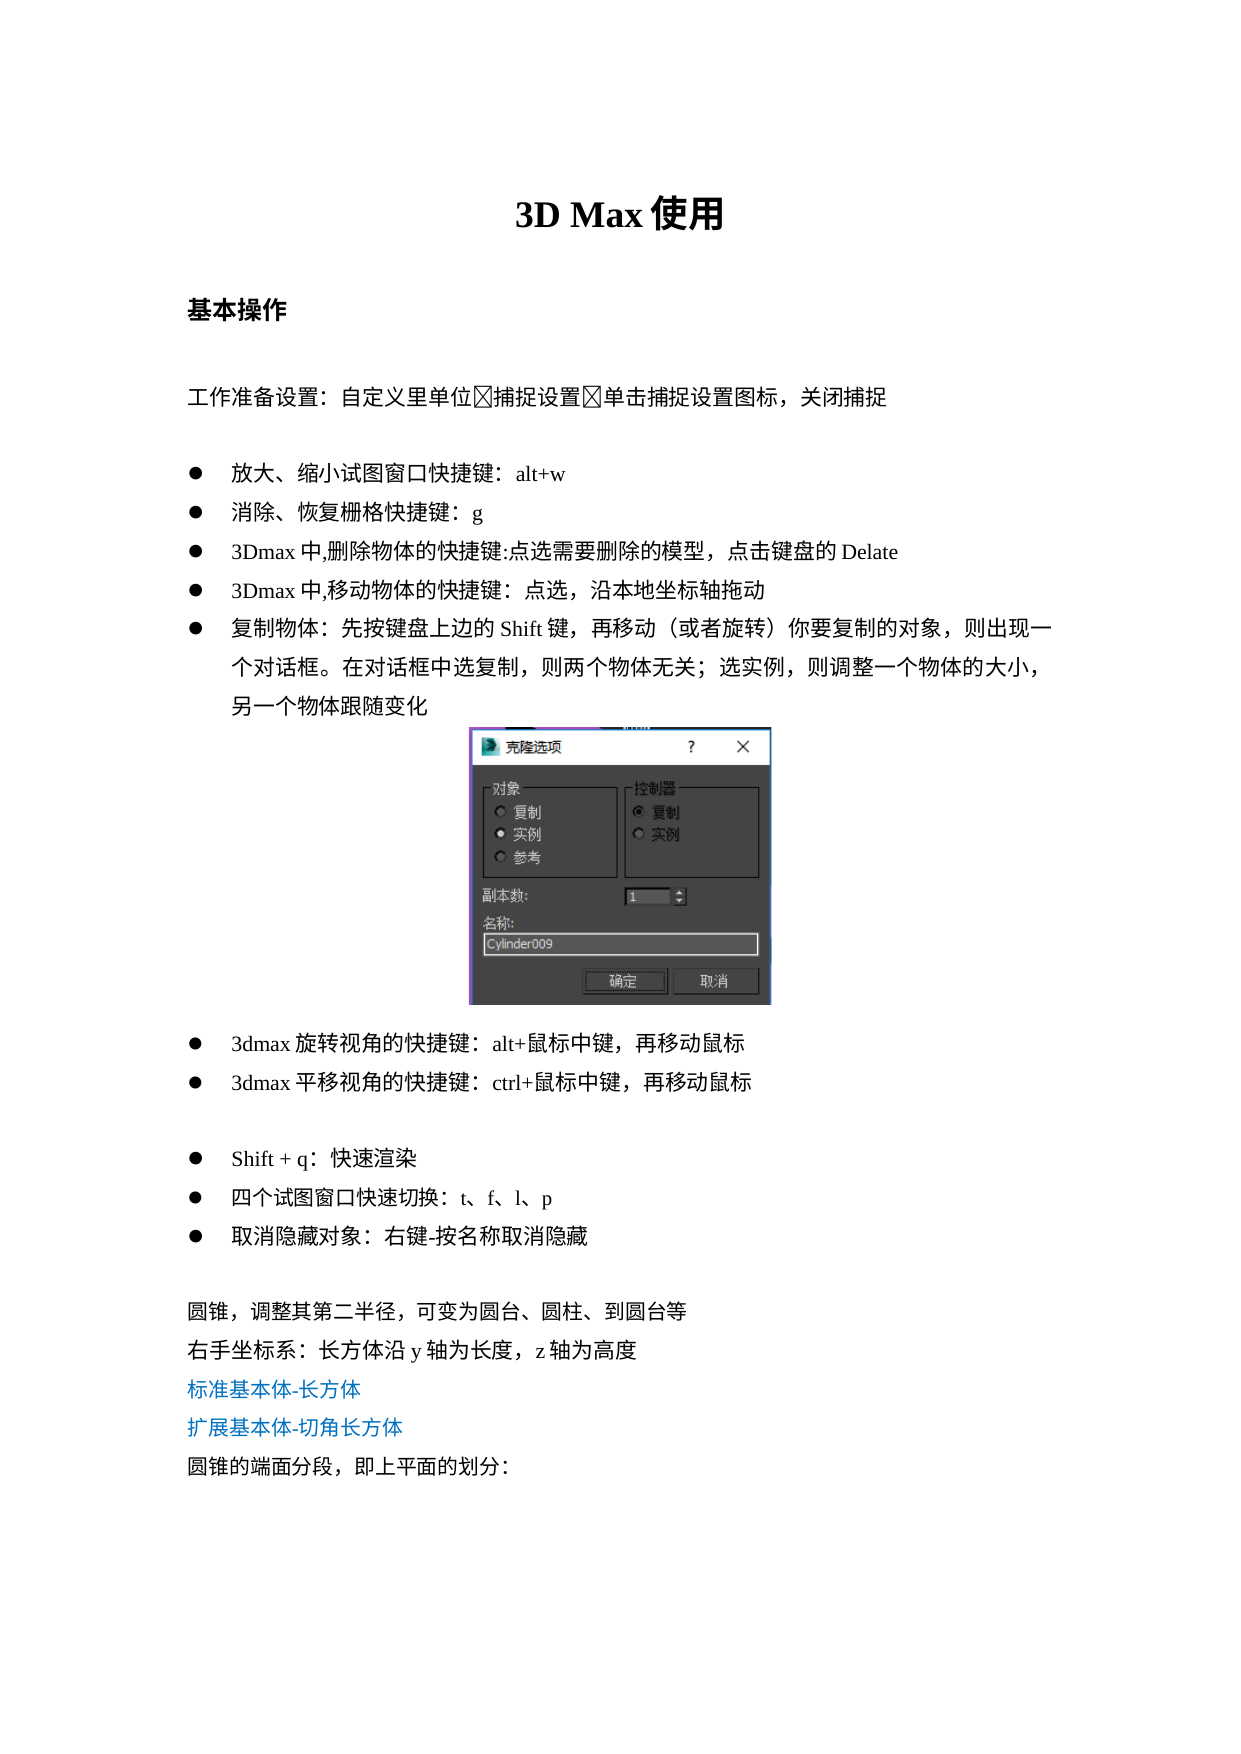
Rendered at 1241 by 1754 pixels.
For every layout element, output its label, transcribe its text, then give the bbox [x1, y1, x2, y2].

list 3Dmax中,移动物体的快捷键：点选，沿本地坐标轴拖动 [187, 572, 1053, 605]
list 复制物体：先按键盘上边的Shift键，再移动（或者旋转）你要复制的对象，则出现一个对话框。在对话框中选复制，则两个物体无关；选实例，则调整一个物体的大小，另一个物体跟随变化 [187, 611, 1053, 721]
text 工作准备设置：自定义里单位捕捉设置单击捕捉设置图标，关闭捕捉 [187, 380, 1053, 412]
list 3dmax平移视角的快捷键：ctrl+鼠标中键，再移动鼠标 [187, 1065, 1053, 1097]
subtitle 基本操作 [187, 276, 1053, 341]
list 四个试图窗口快速切换：t、f、l、p [187, 1180, 1053, 1212]
text 圆锥，调整其第二半径，可变为圆台、圆柱、到圆台等 [187, 1294, 1053, 1327]
text 3D Max使用 [187, 178, 1053, 243]
list 放大、缩小试图窗口快捷键：alt+w [187, 456, 1053, 488]
picture [468, 727, 772, 1005]
text 圆锥的端面分段，即上平面的划分： [187, 1449, 1053, 1481]
list 3Dmax中,删除物体的快捷键:点选需要删除的模型，点击键盘的Delate [187, 533, 1053, 566]
list Shift + q：快速渲染 [187, 1141, 1053, 1173]
list 消除、恢复栅格快捷键：g [187, 495, 1053, 527]
list 取消隐藏对象：右键-按名称取消隐藏 [187, 1218, 1053, 1251]
text 标准基本体-长方体 [187, 1372, 1053, 1404]
list 3dmax旋转视角的快捷键：alt+鼠标中键，再移动鼠标 [187, 1026, 1053, 1058]
text 右手坐标系：长方体沿y轴为长度，z轴为高度 [187, 1333, 1053, 1365]
text 扩展基本体-切角长方体 [187, 1410, 1053, 1443]
